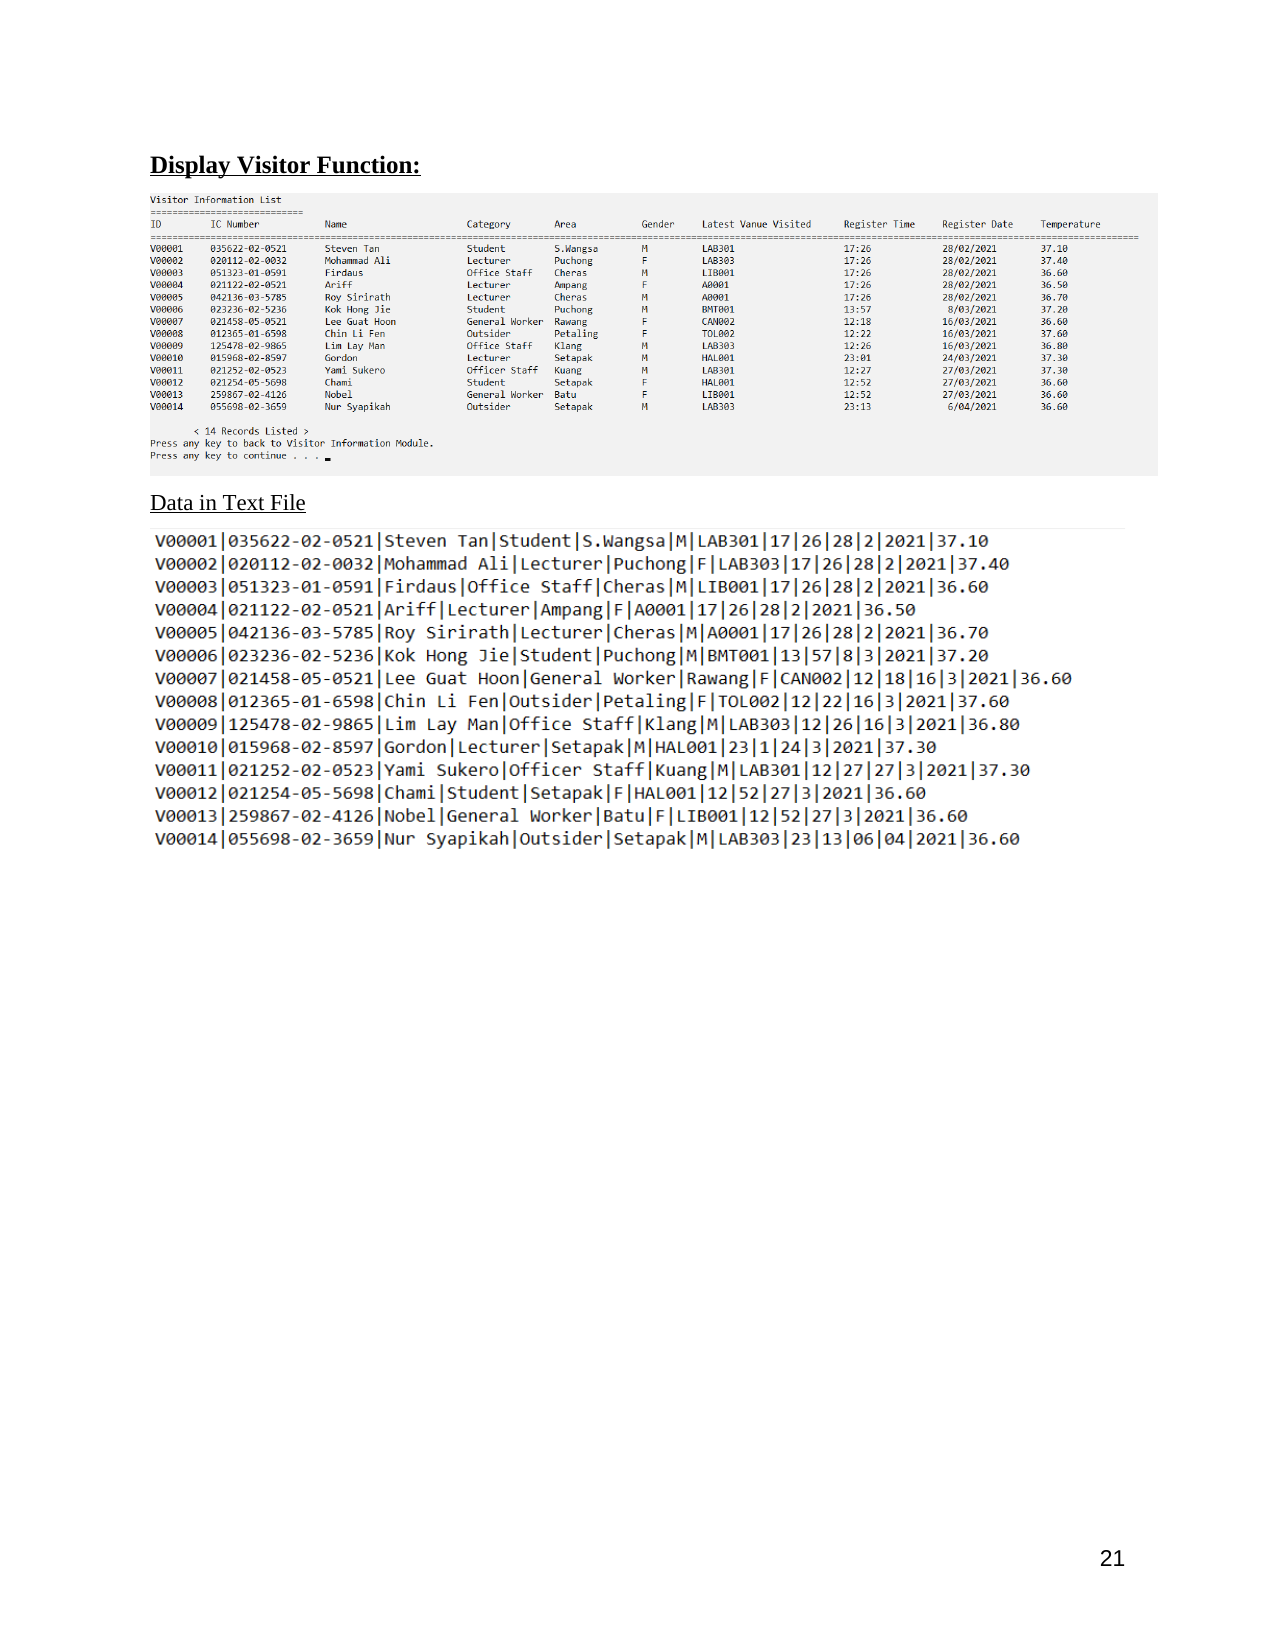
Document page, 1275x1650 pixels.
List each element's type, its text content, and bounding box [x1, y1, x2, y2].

text Display Visitor Function: [150, 150, 1125, 179]
picture [150, 528, 1125, 879]
text Data in Text File [150, 489, 1125, 515]
picture [150, 193, 1158, 476]
